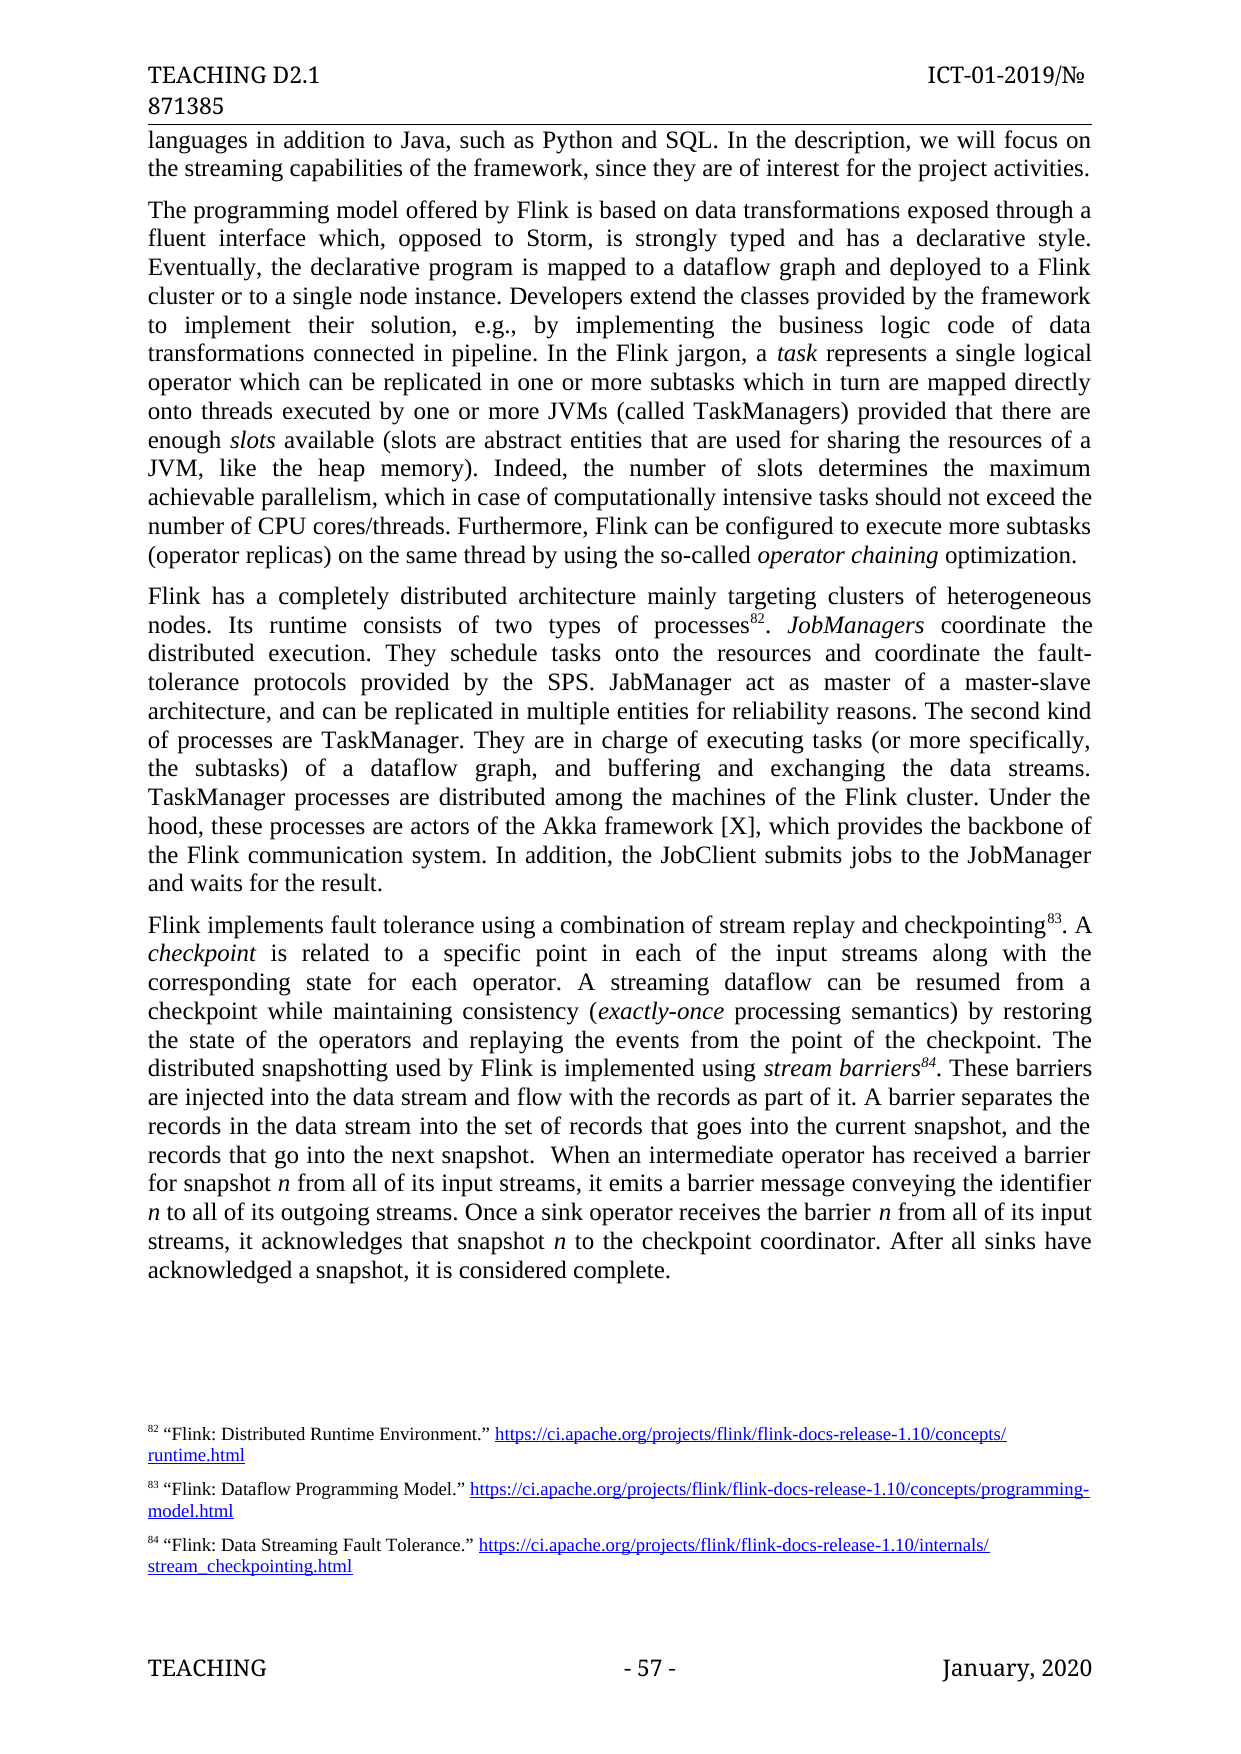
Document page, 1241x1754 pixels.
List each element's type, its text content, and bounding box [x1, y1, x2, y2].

text Flink has a completely distributed architecture mainly targeting clusters of heterogeneous nodes. Its runtime consists of two types of processes. JobManagers coordinate the distributed execution. They schedule tasks onto the resources and coordinate the fault-tolerance protocols provided by the SPS. JabManager act as master of a master-slave architecture, and can be replicated in multiple entities for reliability reasons. The second kind of processes are TaskManager. They are in charge of executing tasks (or more specifically, the subtasks) of a dataflow graph, and buffering and exchanging the data streams. TaskManager processes are distributed among the machines of the Flink cluster. Under the hood, these processes are actors of the Akka framework [X], which provides the backbone of the Flink communication system. In addition, the JobClient submits jobs to the JobManager and waits for the result. [148, 581, 1092, 897]
text The programming model offered by Flink is based on data transformations exposed through a fluent interface which, opposed to Storm, is strongly typed and has a declarative style. Eventually, the declarative program is mapped to a dataflow graph and deployed to a Flink cluster or to a single node instance. Developers extend the classes provided by the framework to implement their solution, e.g., by implementing the business logic code of data transformations connected in pipeline. In the Flink jargon, a task represents a single logical operator which can be replicated in one or more subtasks which in turn are mapped directly onto threads executed by one or more JVMs (called TaskManagers) provided that there are enough slots available (slots are abstract entities that are used for sharing the resources of a JVM, like the heap memory). Indeed, the number of slots determines the maximum achievable parallelism, which in case of computationally intensive tasks should not exceed the number of CPU cores/threads. Furthermore, Flink can be configured to execute more subtasks (operator replicas) on the same thread by using the so-called operator chaining optimization. [148, 195, 1092, 568]
text Flink implements fault tolerance using a combination of stream replay and checkpointing. A checkpoint is related to a specific point in each of the input streams along with the corresponding state for each operator. A streaming dataflow can be resumed from a checkpoint while maintaining consistency (exactly-once processing semantics) by restoring the state of the operators and replaying the events from the point of the checkpoint. The distributed snapshotting used by Flink is implemented using stream barriers. These barriers are injected into the data stream and flow with the records as part of it. A barrier separates the records in the data stream into the set of records that goes into the current snapshot, and the records that go into the next snapshot. When an intermediate operator has received a barrier for snapshot n from all of its input streams, it emits a barrier message conveying the identifier n to all of its outgoing streams. Once a sink operator receives the barrier n from all of its input streams, it acknowledges that snapshot n to the checkpoint coordinator. After all sinks have acknowledged a snapshot, it is considered complete. [148, 910, 1092, 1283]
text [148, 125, 1092, 182]
